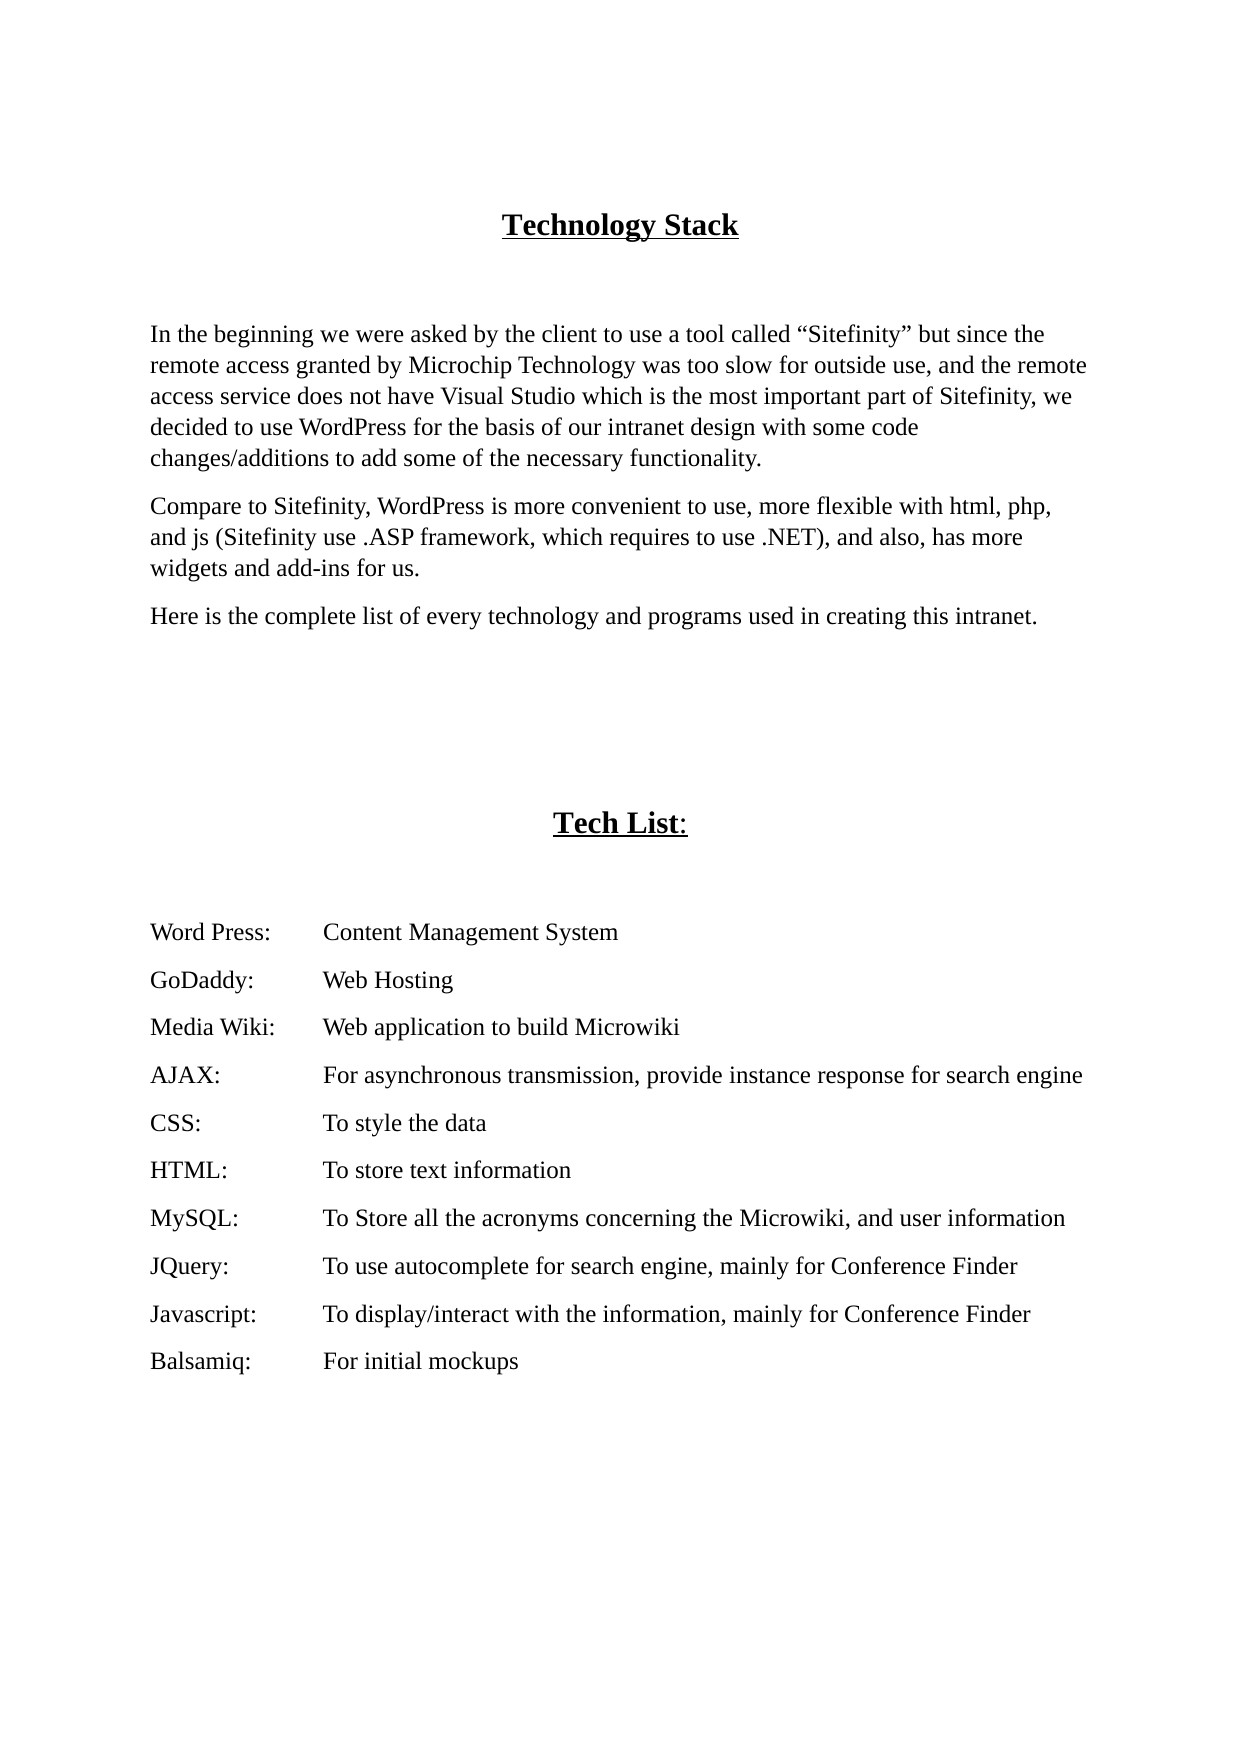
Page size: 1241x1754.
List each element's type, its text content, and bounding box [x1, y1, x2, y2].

text Media Wiki: Web application to build Microwiki [150, 1012, 1090, 1041]
text HTML: To store text information [150, 1156, 1090, 1184]
text JQuery: To use autocomplete for search engine, mainly for Conference Finder [150, 1251, 1090, 1280]
text Compare to Sitefinity, WordPress is more convenient to use, more flexible with html, php, and js (Sitefinity use .ASP framework, which requires to use .NET), and also, has more widgets and add-ins for us. [150, 491, 1090, 582]
text Word Press: Content Management System [150, 917, 1090, 946]
text In the beginning we were asked by the client to use a tool called “Sitefinity” but since the remote access granted by Microchip Technology was too slow for outside use, and the remote access service does not have Visual Studio which is the most important part of Sitefinity, we decided to use WordPress for the basis of our intranet design with some code changes/additions to add some of the necessary functionality. [150, 319, 1090, 472]
text Here is the complete list of every technology and programs used in creating this intranet. [150, 601, 1090, 629]
text GoDaddy: Web Hosting [150, 965, 1090, 993]
text Javascript: To display/interact with the information, mainly for Conference Finder [150, 1299, 1090, 1327]
text MySQL: To Store all the acronyms concerning the Microwiki, and user information [150, 1203, 1090, 1232]
text Balsamiq: For initial mockups [150, 1346, 1090, 1375]
subtitle Tech List: [150, 804, 1090, 840]
text AJAX: For asynchronous transmission, provide instance response for search engine [150, 1060, 1090, 1089]
subtitle Technology Stack [150, 206, 1090, 242]
text CSS: To style the data [150, 1108, 1090, 1137]
